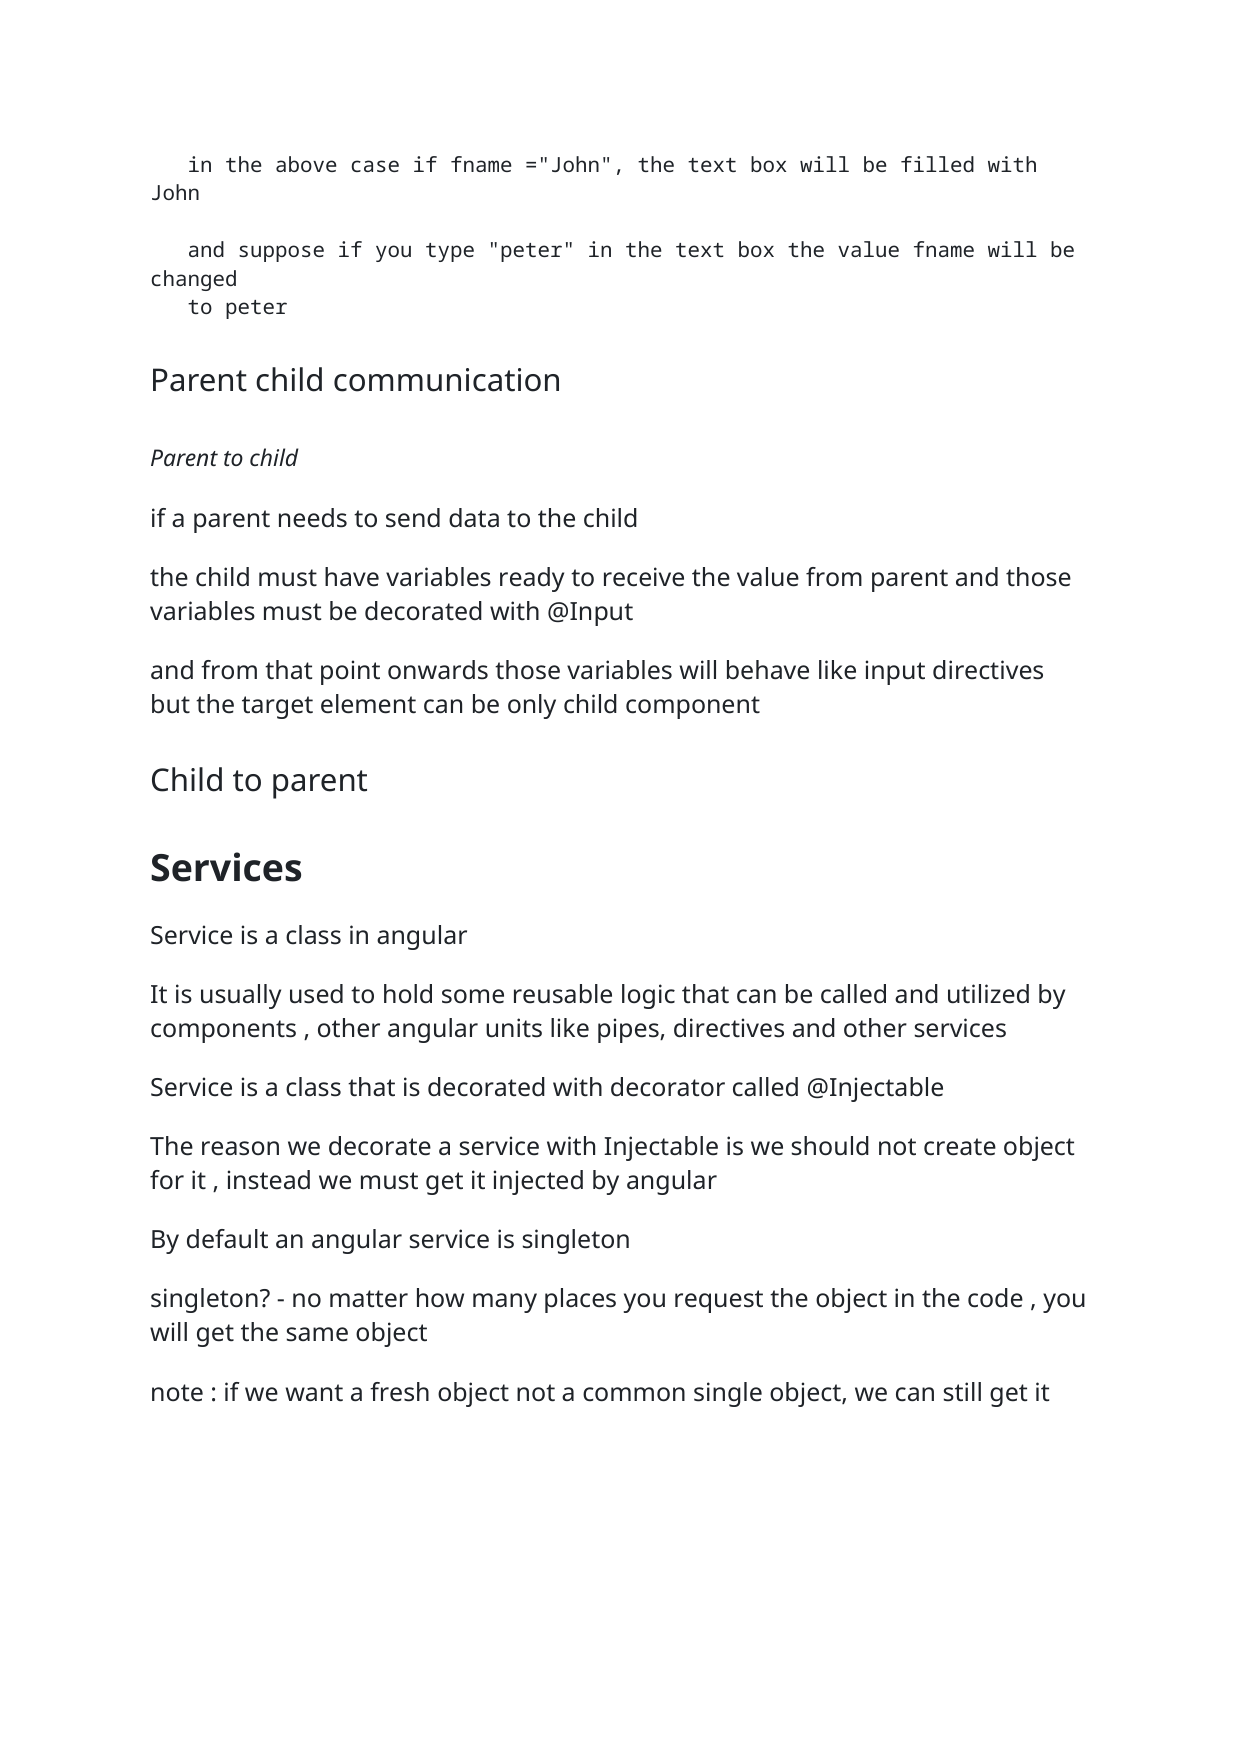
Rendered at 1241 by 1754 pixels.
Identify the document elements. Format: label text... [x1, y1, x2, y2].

text in the above case if fname ="John", the text box will be filled with John [150, 150, 1090, 207]
text if a parent needs to send data to the child [150, 500, 1090, 534]
subtitle Child to parent [150, 758, 1090, 801]
text note : if we want a fresh object not a common single object, we can still get it [150, 1374, 1090, 1408]
text the child must have variables ready to receive the value from parent and those variables must be decorated with @Input [150, 559, 1090, 627]
text Service is a class in angular [150, 918, 1090, 952]
text By default an angular service is singleton [150, 1222, 1090, 1256]
text It is usually used to hold some reusable logic that can be called and utilized by components , other angular units like pipes, directives and other services [150, 977, 1090, 1045]
text and from that point onwards those variables will behave like input directives but the target element can be only child component [150, 652, 1090, 721]
text to peter [150, 292, 1090, 321]
text Service is a class that is decorated with decorator called @Injectable [150, 1070, 1090, 1104]
text and suppose if you type "peter" in the text box the value fname will be changed [150, 235, 1090, 292]
subtitle Parent child communication [150, 358, 1090, 401]
subtitle Parent to child [150, 442, 1090, 473]
text The reason we decorate a service with Injectable is we should not create object for it , instead we must get it injected by angular [150, 1129, 1090, 1197]
text singleton? - no matter how many places you request the object in the code , you will get the same object [150, 1281, 1090, 1349]
subtitle Services [150, 842, 1090, 893]
